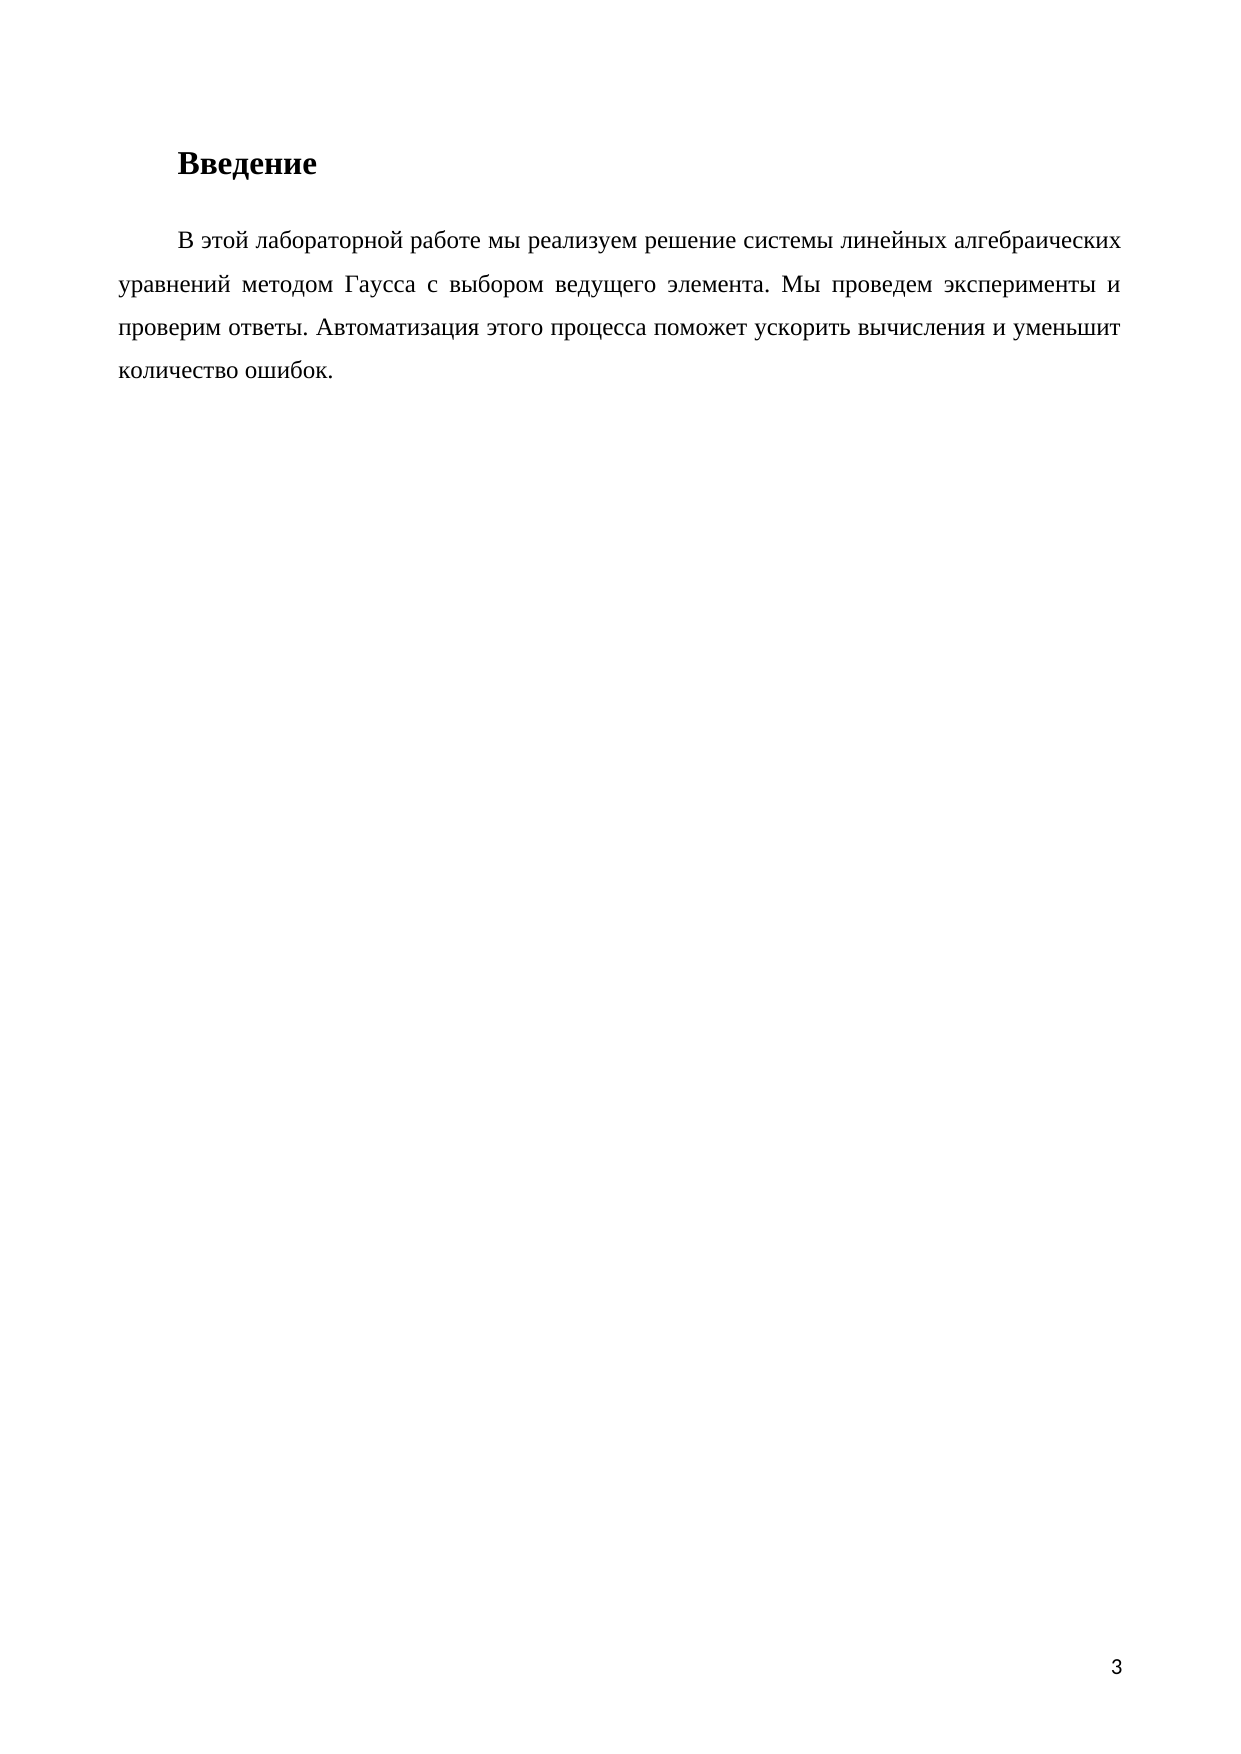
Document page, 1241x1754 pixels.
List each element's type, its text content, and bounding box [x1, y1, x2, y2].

subtitle Введение [118, 143, 1122, 181]
text В этой лабораторной работе мы реализуем решение системы линейных алгебраических уравнений методом Гаусса с выбором ведущего элемента. Мы проведем эксперименты и проверим ответы. Автоматизация этого процесса поможет ускорить вычисления и уменьшит количество ошибок. [118, 226, 1122, 384]
